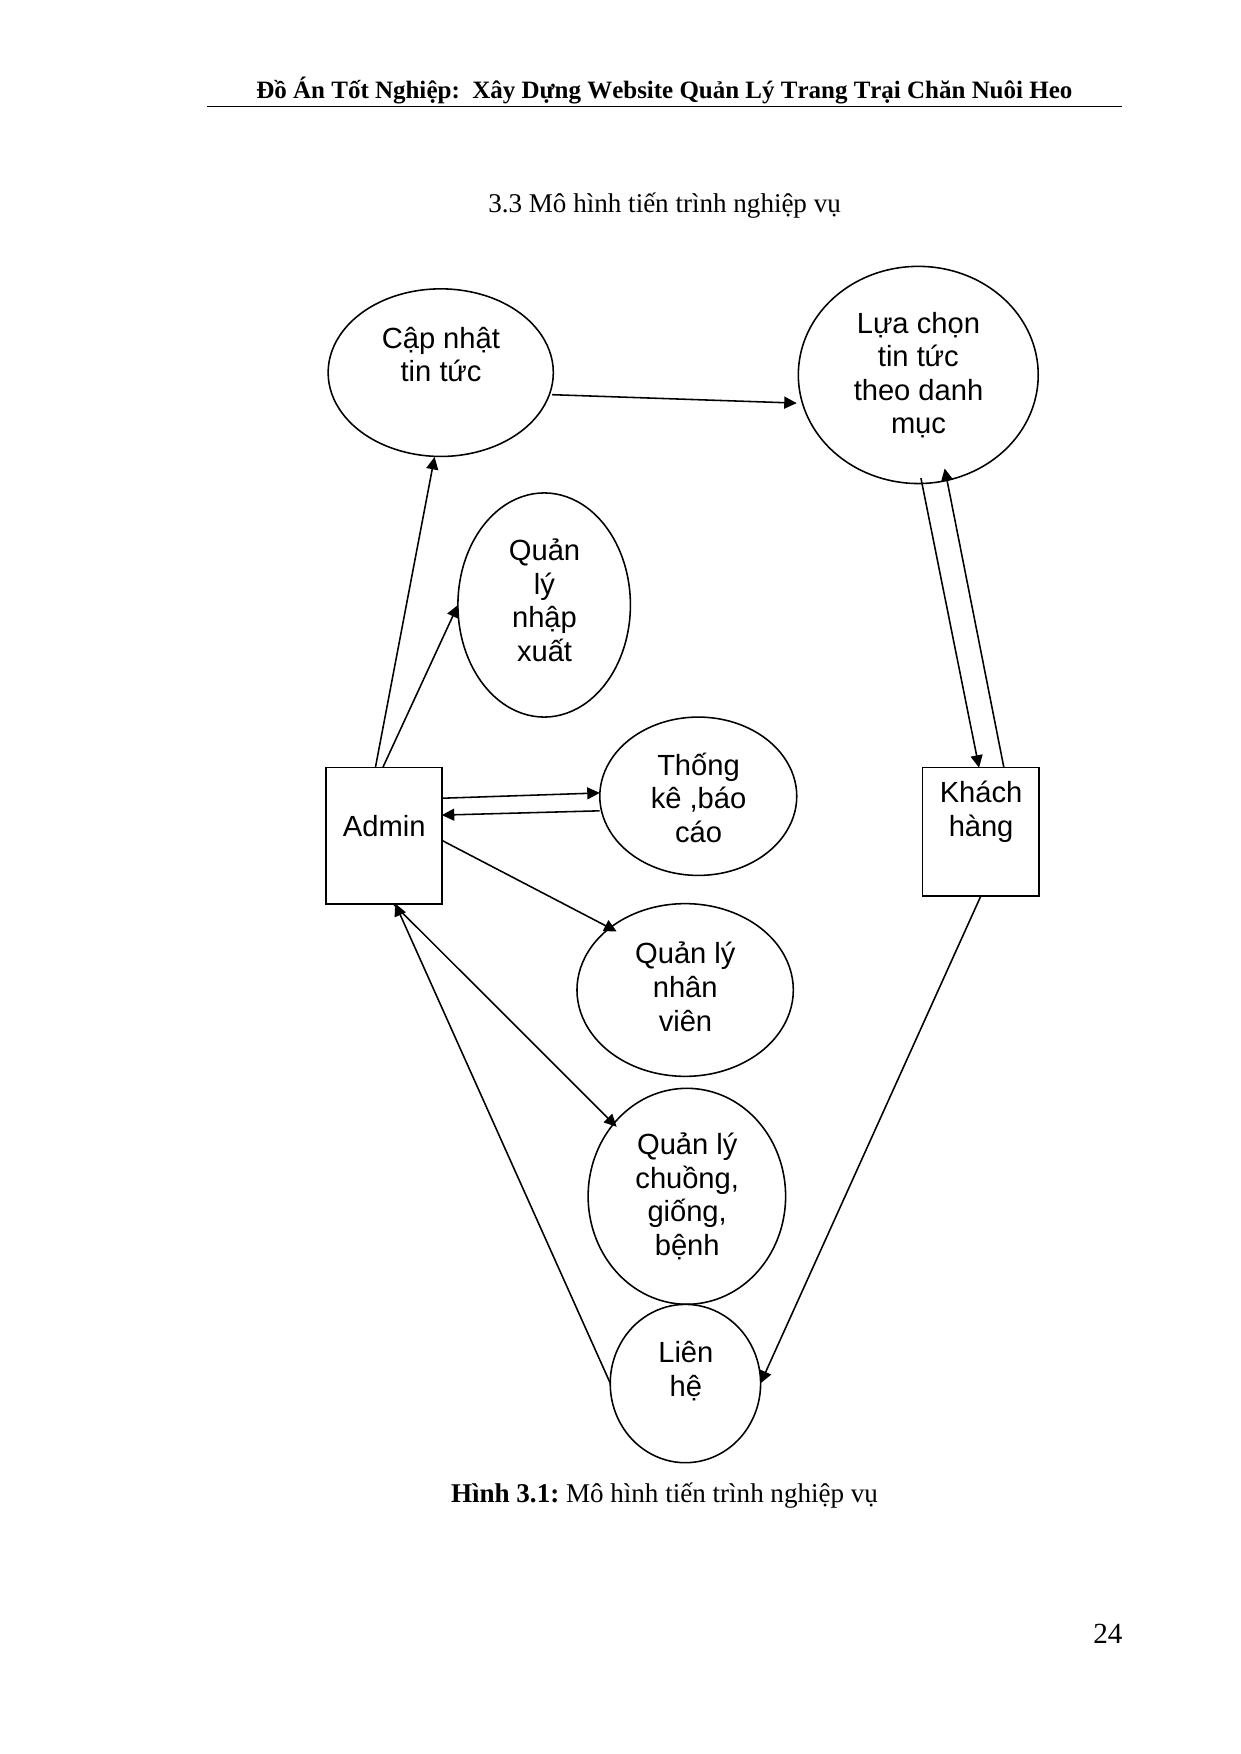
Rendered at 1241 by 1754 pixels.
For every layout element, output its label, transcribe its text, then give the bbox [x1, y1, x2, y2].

subtitle 3.3 Mô hình tiến trình nghiệp vụ [207, 187, 1122, 219]
text Hình 3.1: Mô hình tiến trình nghiệp vụ [207, 1477, 1122, 1509]
